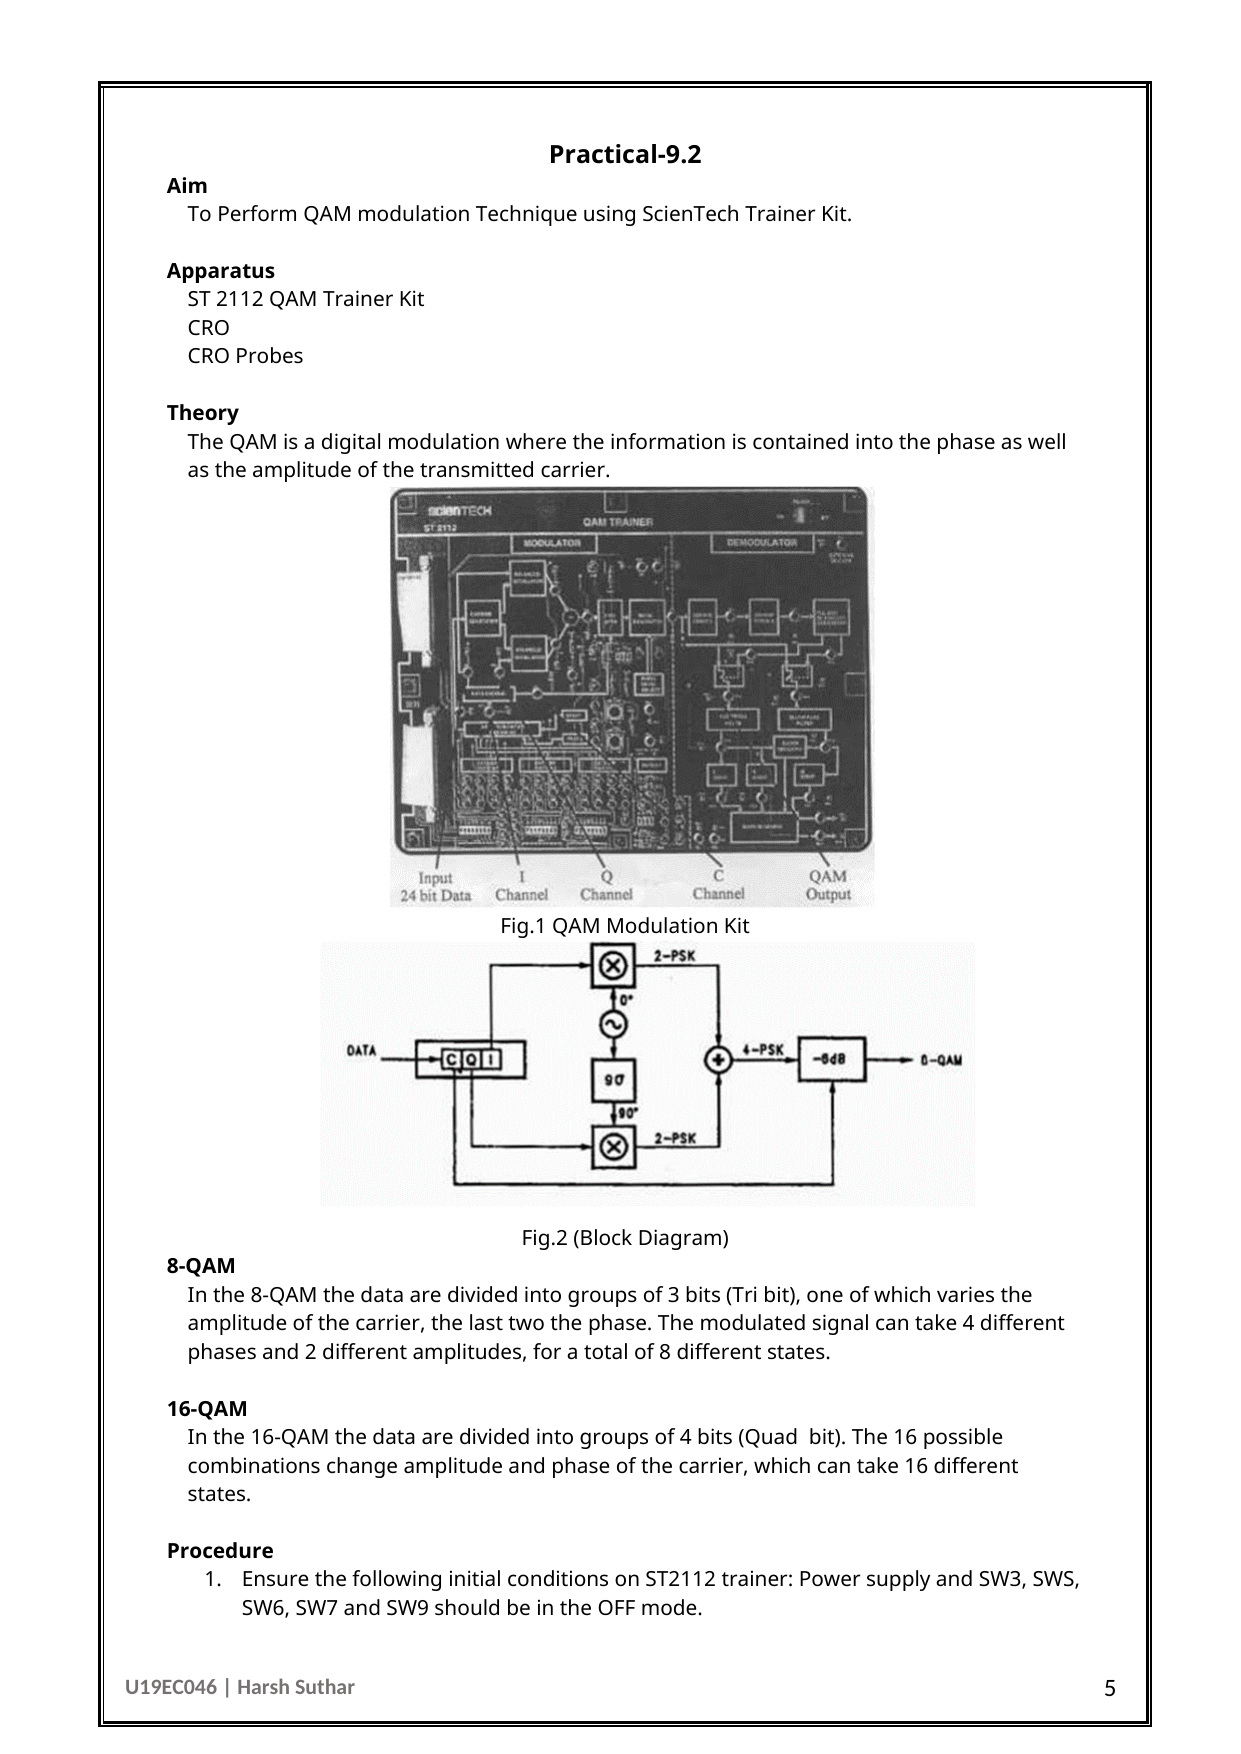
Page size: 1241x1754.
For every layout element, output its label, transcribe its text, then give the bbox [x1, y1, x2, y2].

text Theory [167, 398, 1083, 427]
text 8-QAM [167, 1252, 1083, 1280]
text Procedure [167, 1536, 1083, 1564]
text Aim [167, 171, 1083, 199]
text 16-QAM [167, 1394, 1083, 1422]
picture [263, 939, 988, 1224]
text Apparatus [167, 256, 1083, 284]
text In the 16-QAM the data are divided into groups of 4 bits (Quad bit). The 16 possible combinations change amplitude and phase of the carrier, which can take 16 different states. [187, 1422, 1083, 1508]
text CRO [187, 313, 1083, 341]
list Ensure the following initial conditions on ST2112 trainer: Power supply and SW3, SWS, SW6, SW7 and SW9 should be in the OFF mode. [204, 1564, 1083, 1621]
text Fig.2 (Block Diagram) [167, 1223, 1083, 1252]
text Fig.1 QAM Modulation Kit [167, 911, 1083, 939]
text In the 8-QAM the data are divided into groups of 3 bits (Tri bit), one of which varies the amplitude of the carrier, the last two the phase. The modulated signal can take 4 different phases and 2 different amplitudes, for a total of 8 different states. [187, 1280, 1083, 1365]
picture [374, 483, 876, 911]
text CRO Probes [187, 341, 1083, 370]
text To Perform QAM modulation Technique using ScienTech Trainer Kit. [187, 199, 1083, 228]
text The QAM is a digital modulation where the information is contained into the phase as well as the amplitude of the transmitted carrier. [187, 427, 1083, 484]
text ST 2112 QAM Trainer Kit [187, 284, 1083, 313]
text Practical-9.2 [167, 137, 1083, 171]
